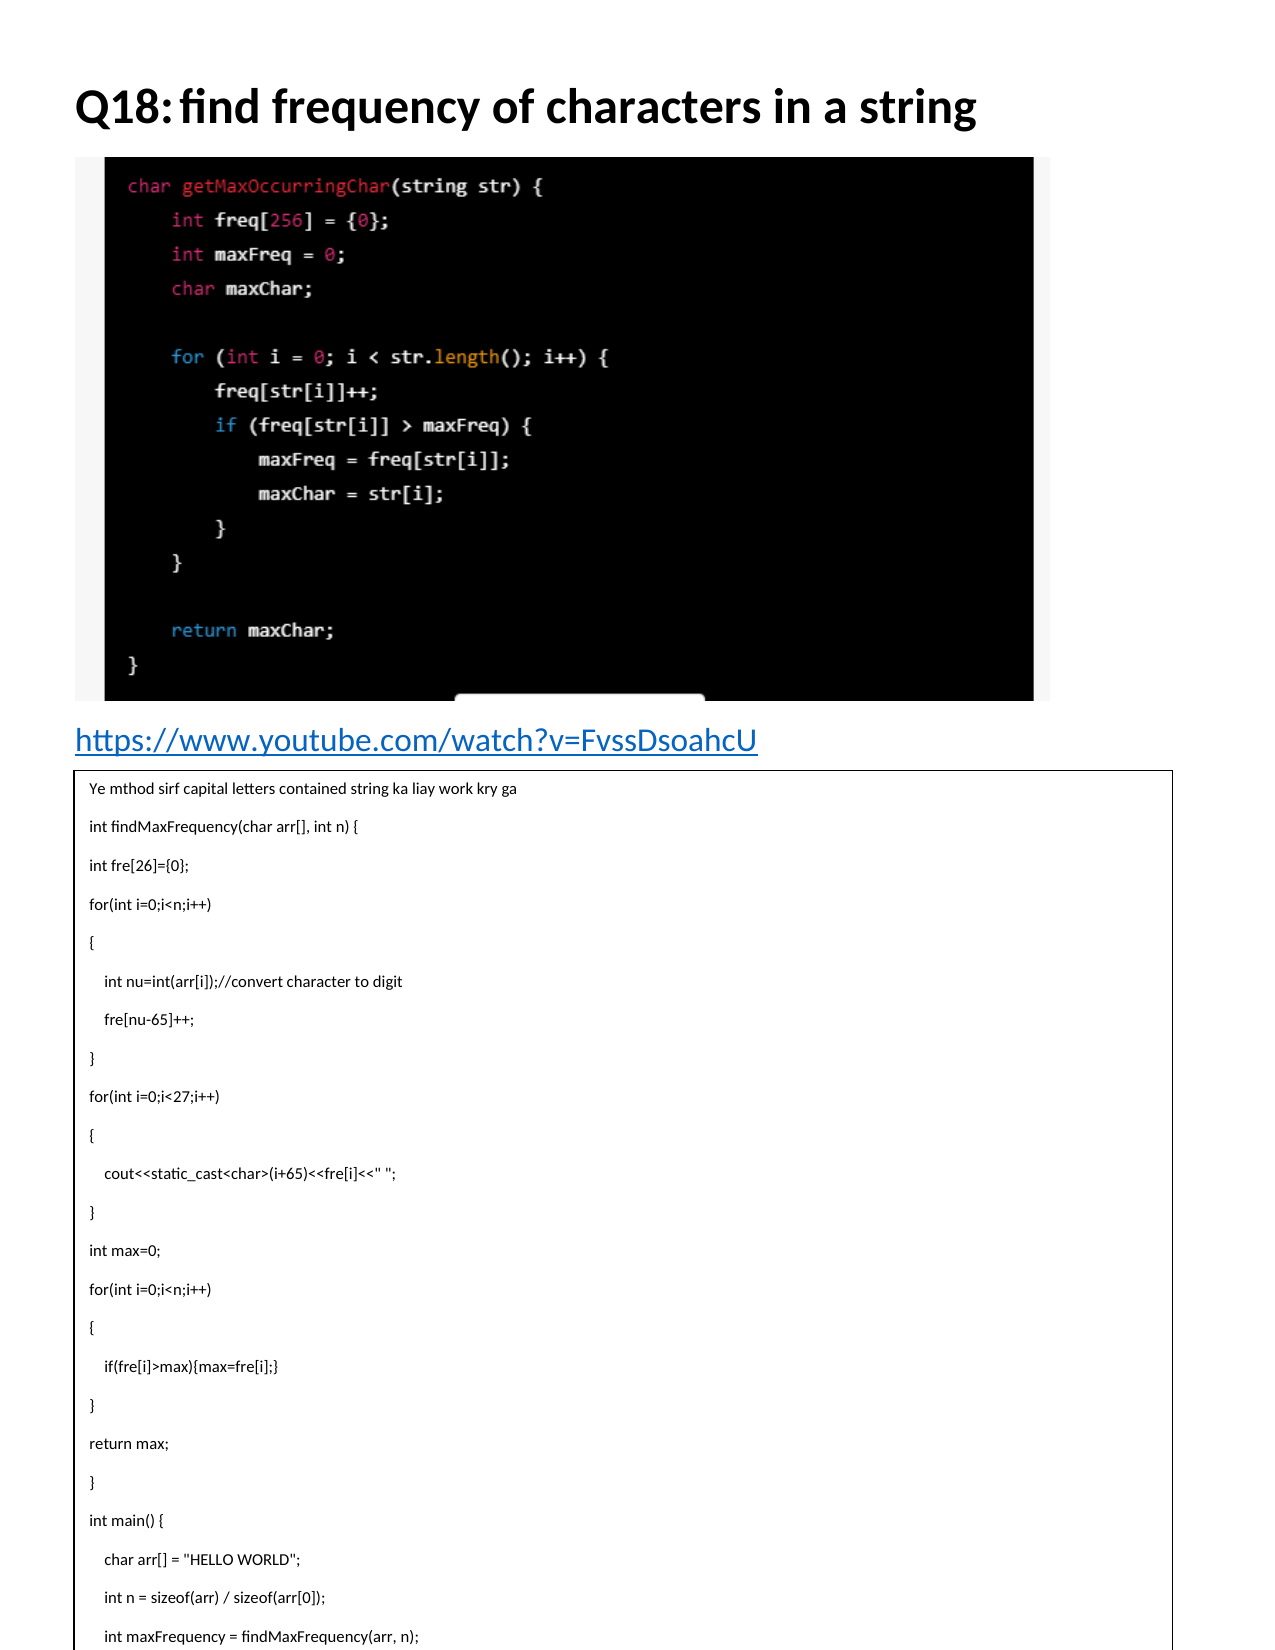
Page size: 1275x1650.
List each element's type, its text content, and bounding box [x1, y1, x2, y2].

text https://www.youtube.com/watch?v=FvssDsoahcU [75, 719, 1200, 760]
picture [75, 157, 1050, 701]
text Q18: find frequency of characters in a string [75, 75, 1200, 136]
